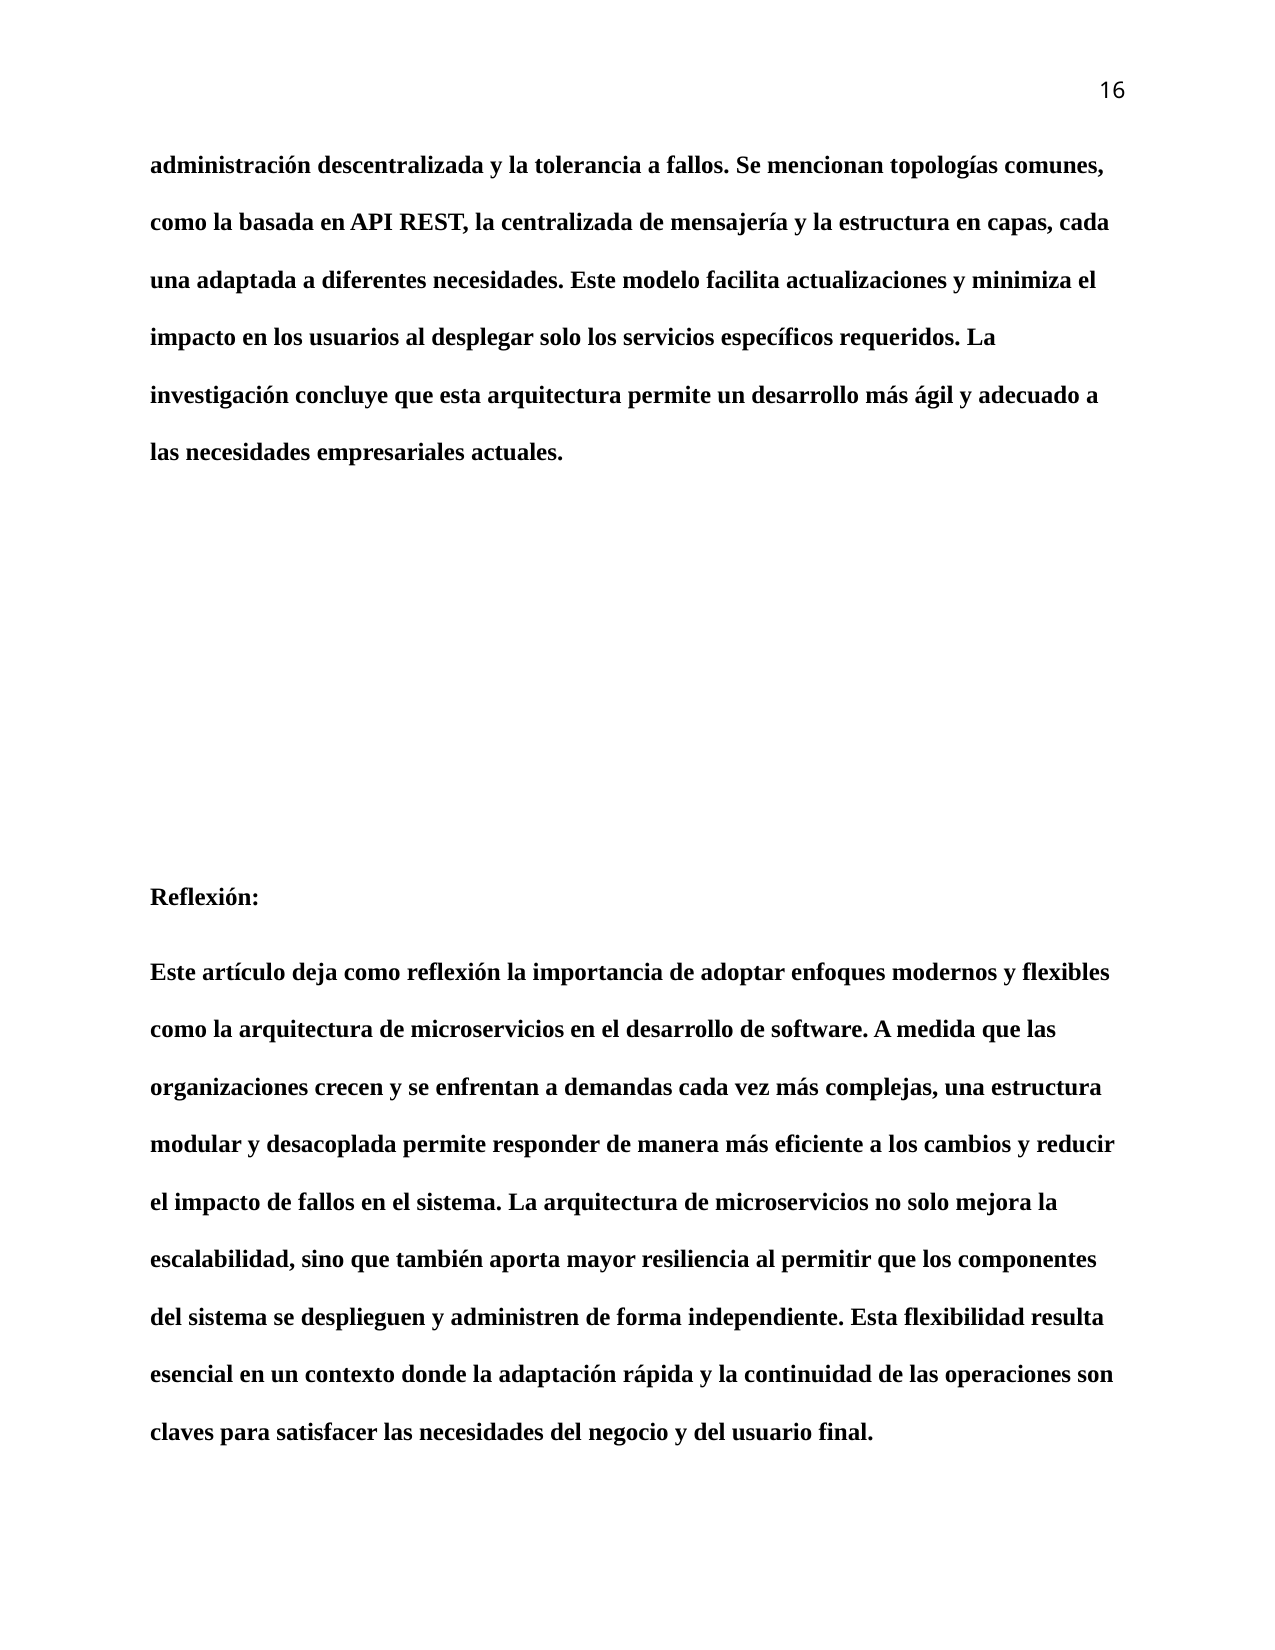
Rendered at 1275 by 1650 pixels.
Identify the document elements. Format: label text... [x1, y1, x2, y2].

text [150, 150, 1125, 466]
text Este artículo deja como reflexión la importancia de adoptar enfoques modernos y flexibles como la arquitectura de microservicios en el desarrollo de software. A medida que las organizaciones crecen y se enfrentan a demandas cada vez más complejas, una estructura modular y desacoplada permite responder de manera más eficiente a los cambios y reducir el impacto de fallos en el sistema. La arquitectura de microservicios no solo mejora la escalabilidad, sino que también aporta mayor resiliencia al permitir que los componentes del sistema se desplieguen y administren de forma independiente. Esta flexibilidad resulta esencial en un contexto donde la adaptación rápida y la continuidad de las operaciones son claves para satisfacer las necesidades del negocio y del usuario final. [150, 957, 1125, 1445]
text Reflexión: [150, 882, 1125, 911]
